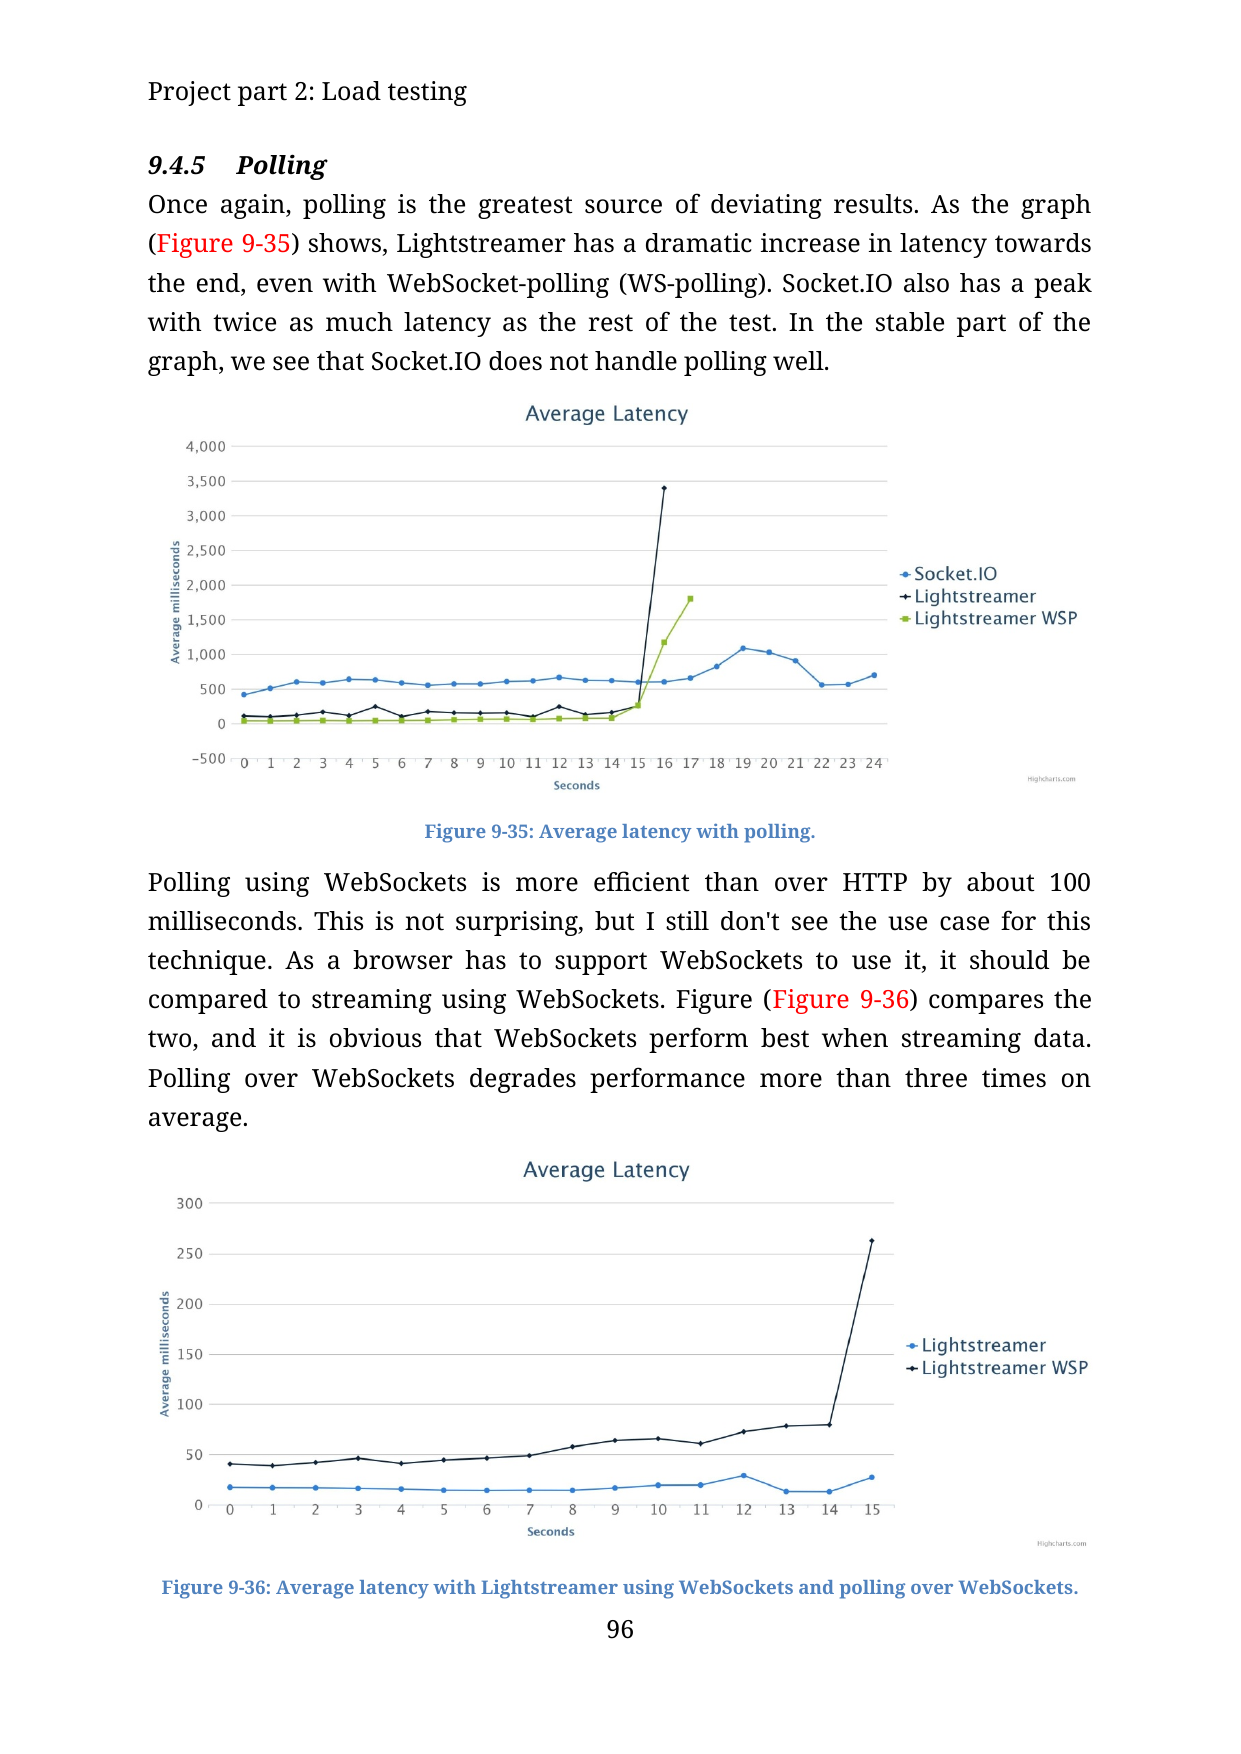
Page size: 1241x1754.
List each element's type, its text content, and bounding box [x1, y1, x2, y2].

picture [158, 403, 1082, 793]
subtitle Polling [148, 148, 1092, 182]
picture [147, 1159, 1093, 1549]
